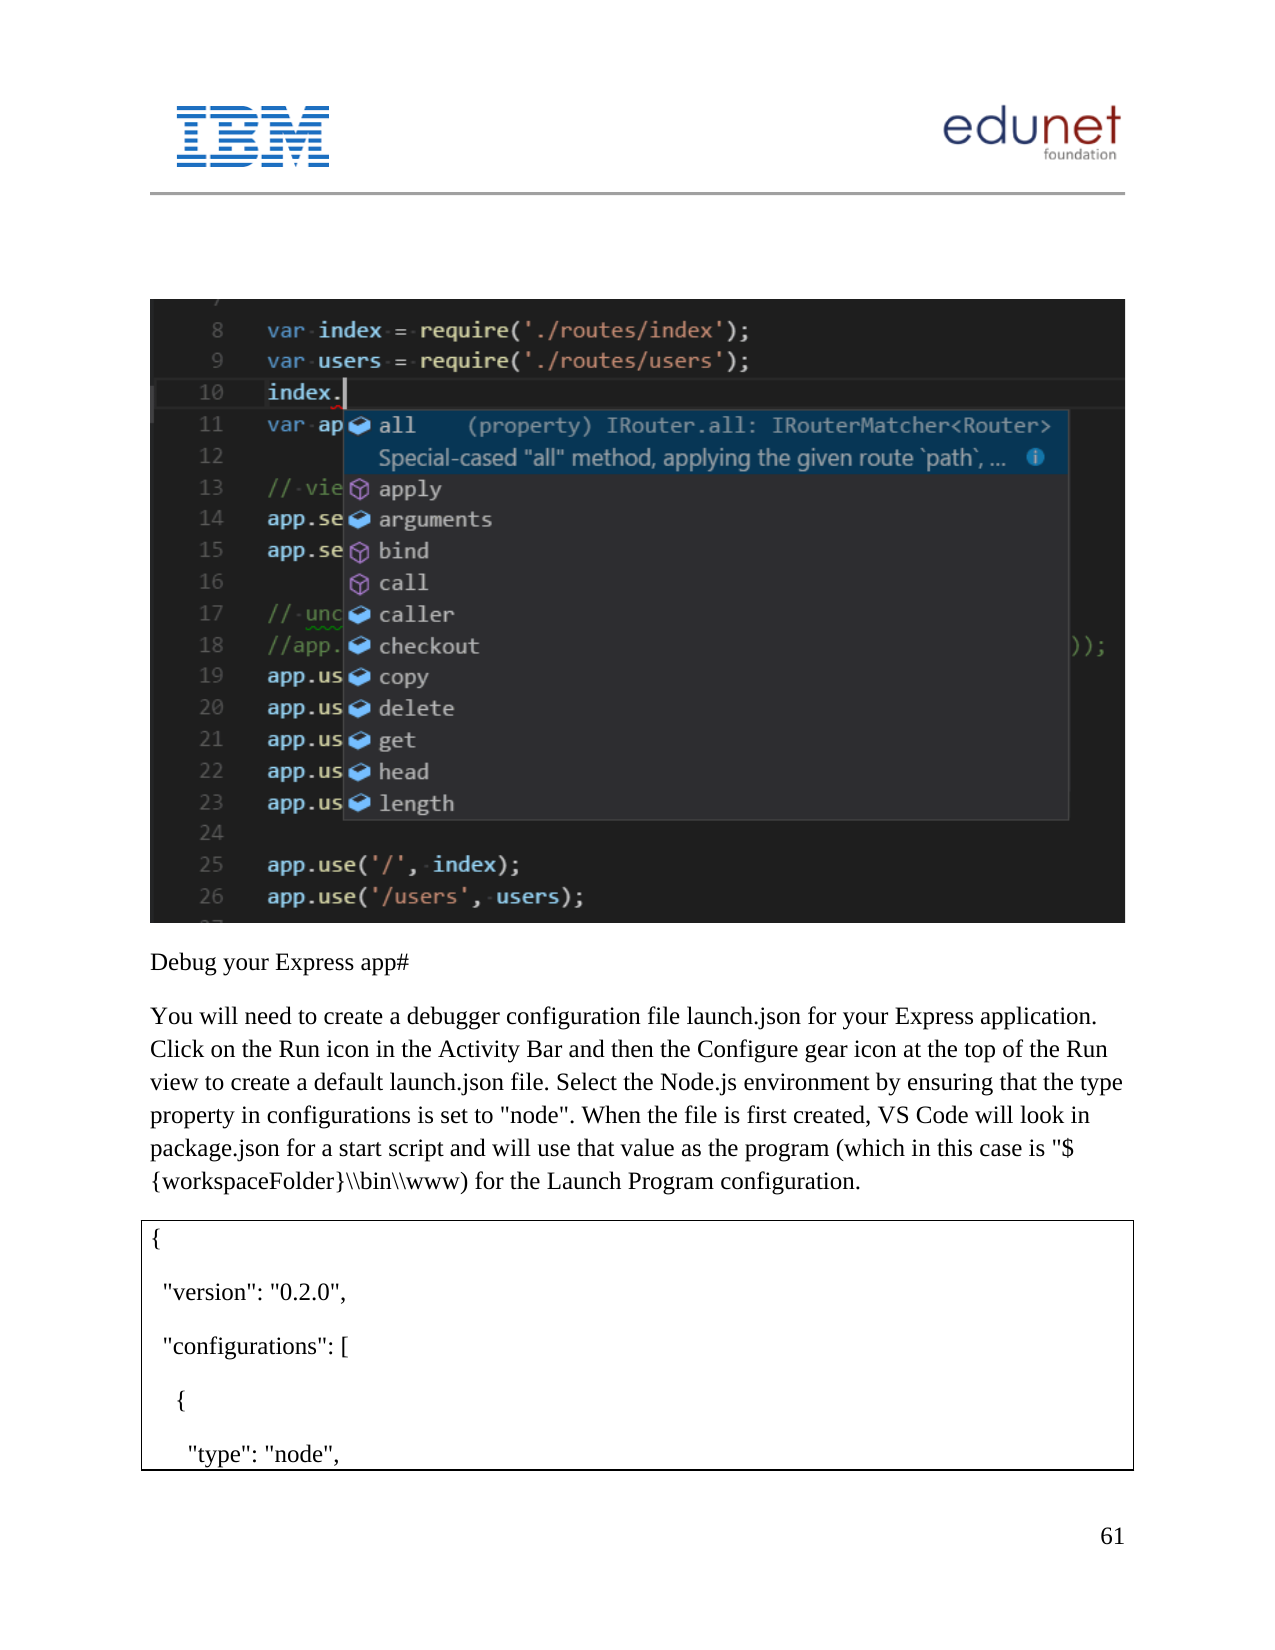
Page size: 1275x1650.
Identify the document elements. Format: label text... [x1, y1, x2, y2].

text You will need to create a debugger configuration file launch.json for your Express application. Click on the Run icon in the Activity Bar and then the Configure gear icon at the top of the Run view to create a default launch.json file. Select the Node.js environment by ensuring that the type property in configurations is set to "node". When the file is first created, VS Code will look in package.json for a start script and will use that value as the program (which in this case is "${workspaceFolder}\\bin\\www) for the Launch Program configuration. [150, 1001, 1125, 1195]
text { [142, 1382, 1133, 1414]
text "configurations": [ [142, 1328, 1133, 1360]
picture [176, 106, 329, 167]
text { [142, 1221, 1133, 1252]
picture [941, 95, 1125, 167]
picture [150, 299, 1125, 923]
text "type": "node", [142, 1436, 1133, 1469]
text "version": "0.2.0", [142, 1274, 1133, 1306]
text Debug your Express app# [150, 947, 1125, 976]
